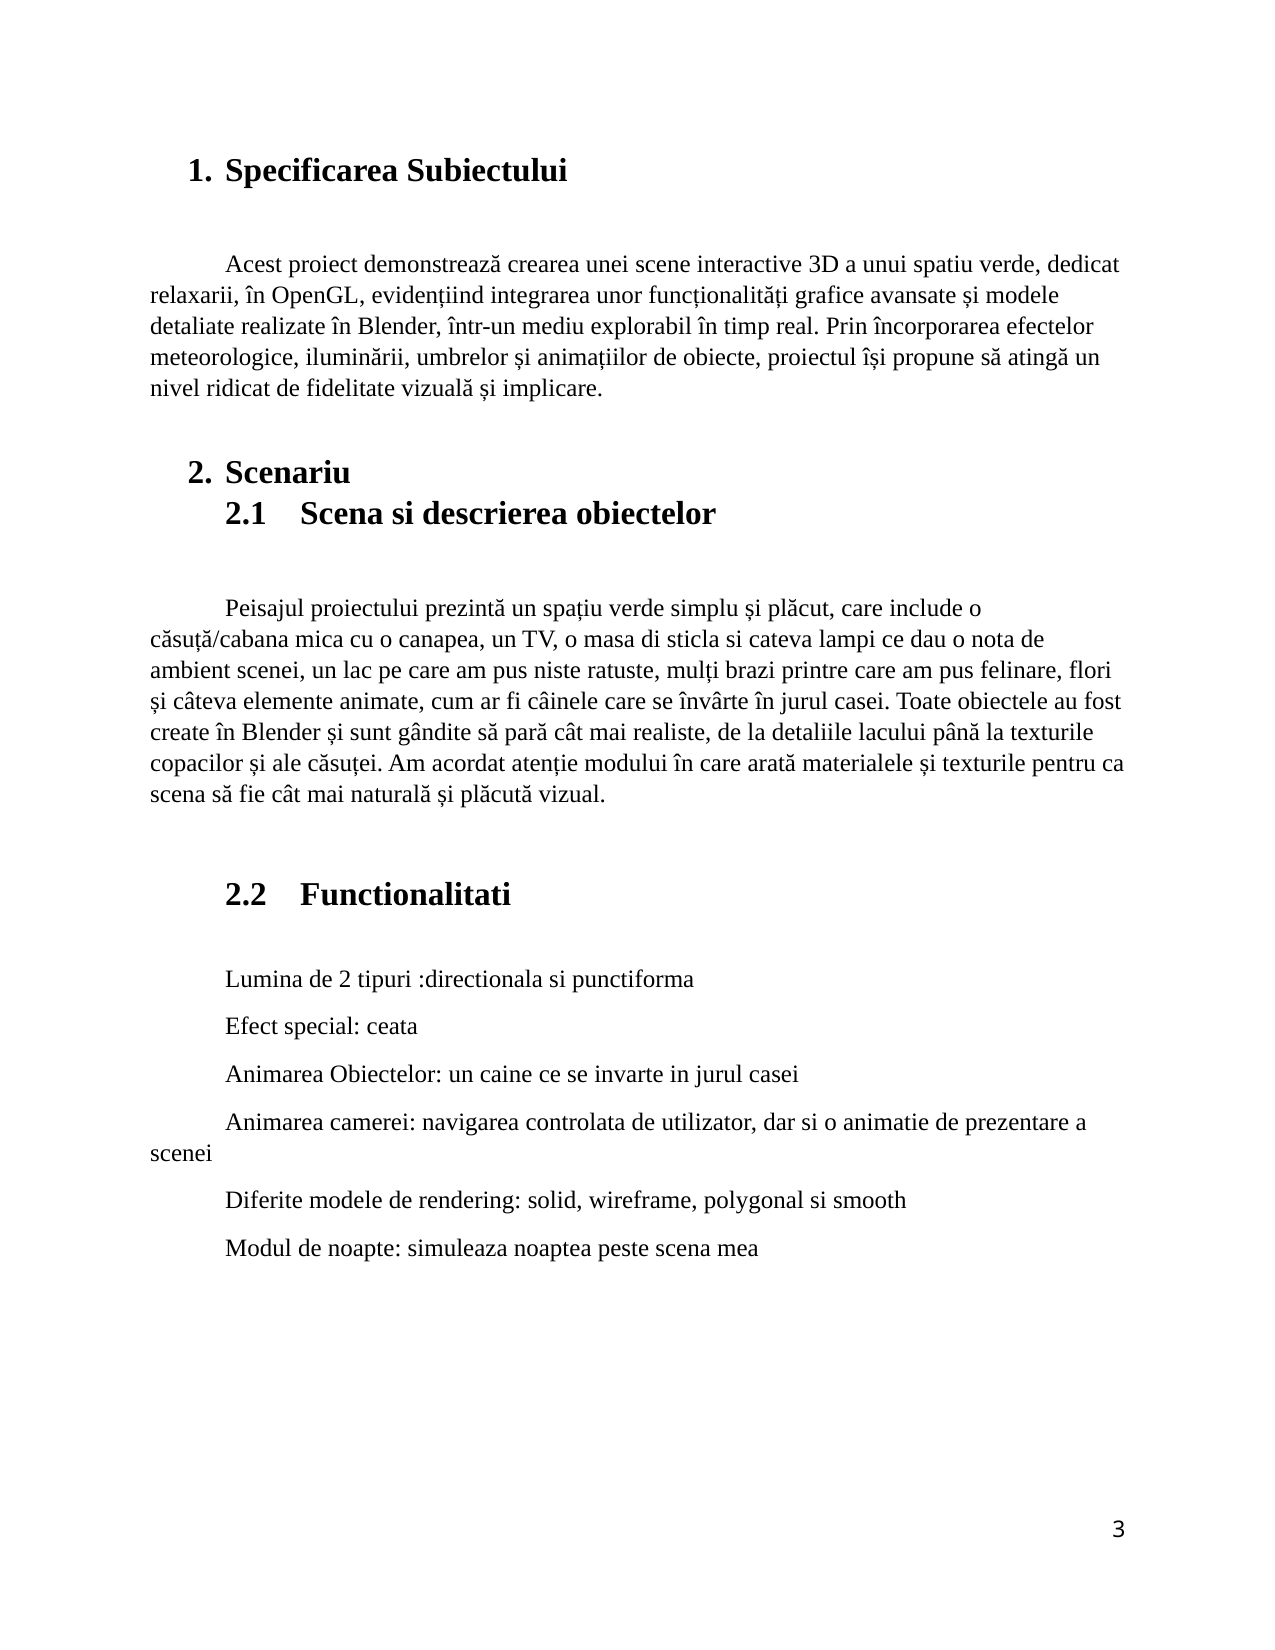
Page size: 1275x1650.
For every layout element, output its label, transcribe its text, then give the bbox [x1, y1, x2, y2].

text Acest proiect demonstrează crearea unei scene interactive 3D a unui spatiu verde, dedicat relaxarii, în OpenGL, evidențiind integrarea unor funcționalități grafice avansate și modele detaliate realizate în Blender, într-un mediu explorabil în timp real. Prin încorporarea efectelor meteorologice, iluminării, umbrelor și animațiilor de obiecte, proiectul își propune să atingă un nivel ridicat de fidelitate vizuală și implicare. [150, 249, 1125, 402]
text Animarea camerei: navigarea controlata de utilizator, dar si o animatie de prezentare a scenei [150, 1107, 1125, 1167]
text Animarea Obiectelor: un caine ce se invarte in jurul casei [150, 1059, 1125, 1088]
text Lumina de 2 tipuri :directionala si punctiforma [150, 964, 1125, 992]
list Functionalitati [225, 875, 1125, 913]
list Scenariu [187, 452, 1125, 491]
text Efect special: ceata [150, 1011, 1125, 1040]
list Scena si descrierea obiectelor [225, 494, 1125, 532]
list Specificarea Subiectului [187, 150, 1125, 188]
text Peisajul proiectului prezintă un spațiu verde simplu și plăcut, care include o căsuță/cabana mica cu o canapea, un TV, o masa di sticla si cateva lampi ce dau o nota de ambient scenei, un lac pe care am pus niste ratuste, mulți brazi printre care am pus felinare, flori și câteva elemente animate, cum ar fi câinele care se învârte în jurul casei. Toate obiectele au fost create în Blender și sunt gândite să pară cât mai realiste, de la detaliile lacului până la texturile copacilor și ale căsuței. Am acordat atenție modului în care arată materialele și texturile pentru ca scena să fie cât mai naturală și plăcută vizual. [150, 593, 1125, 808]
text Modul de noapte: simuleaza noaptea peste scena mea [150, 1233, 1125, 1262]
text Diferite modele de rendering: solid, wireframe, polygonal si smooth [150, 1186, 1125, 1214]
